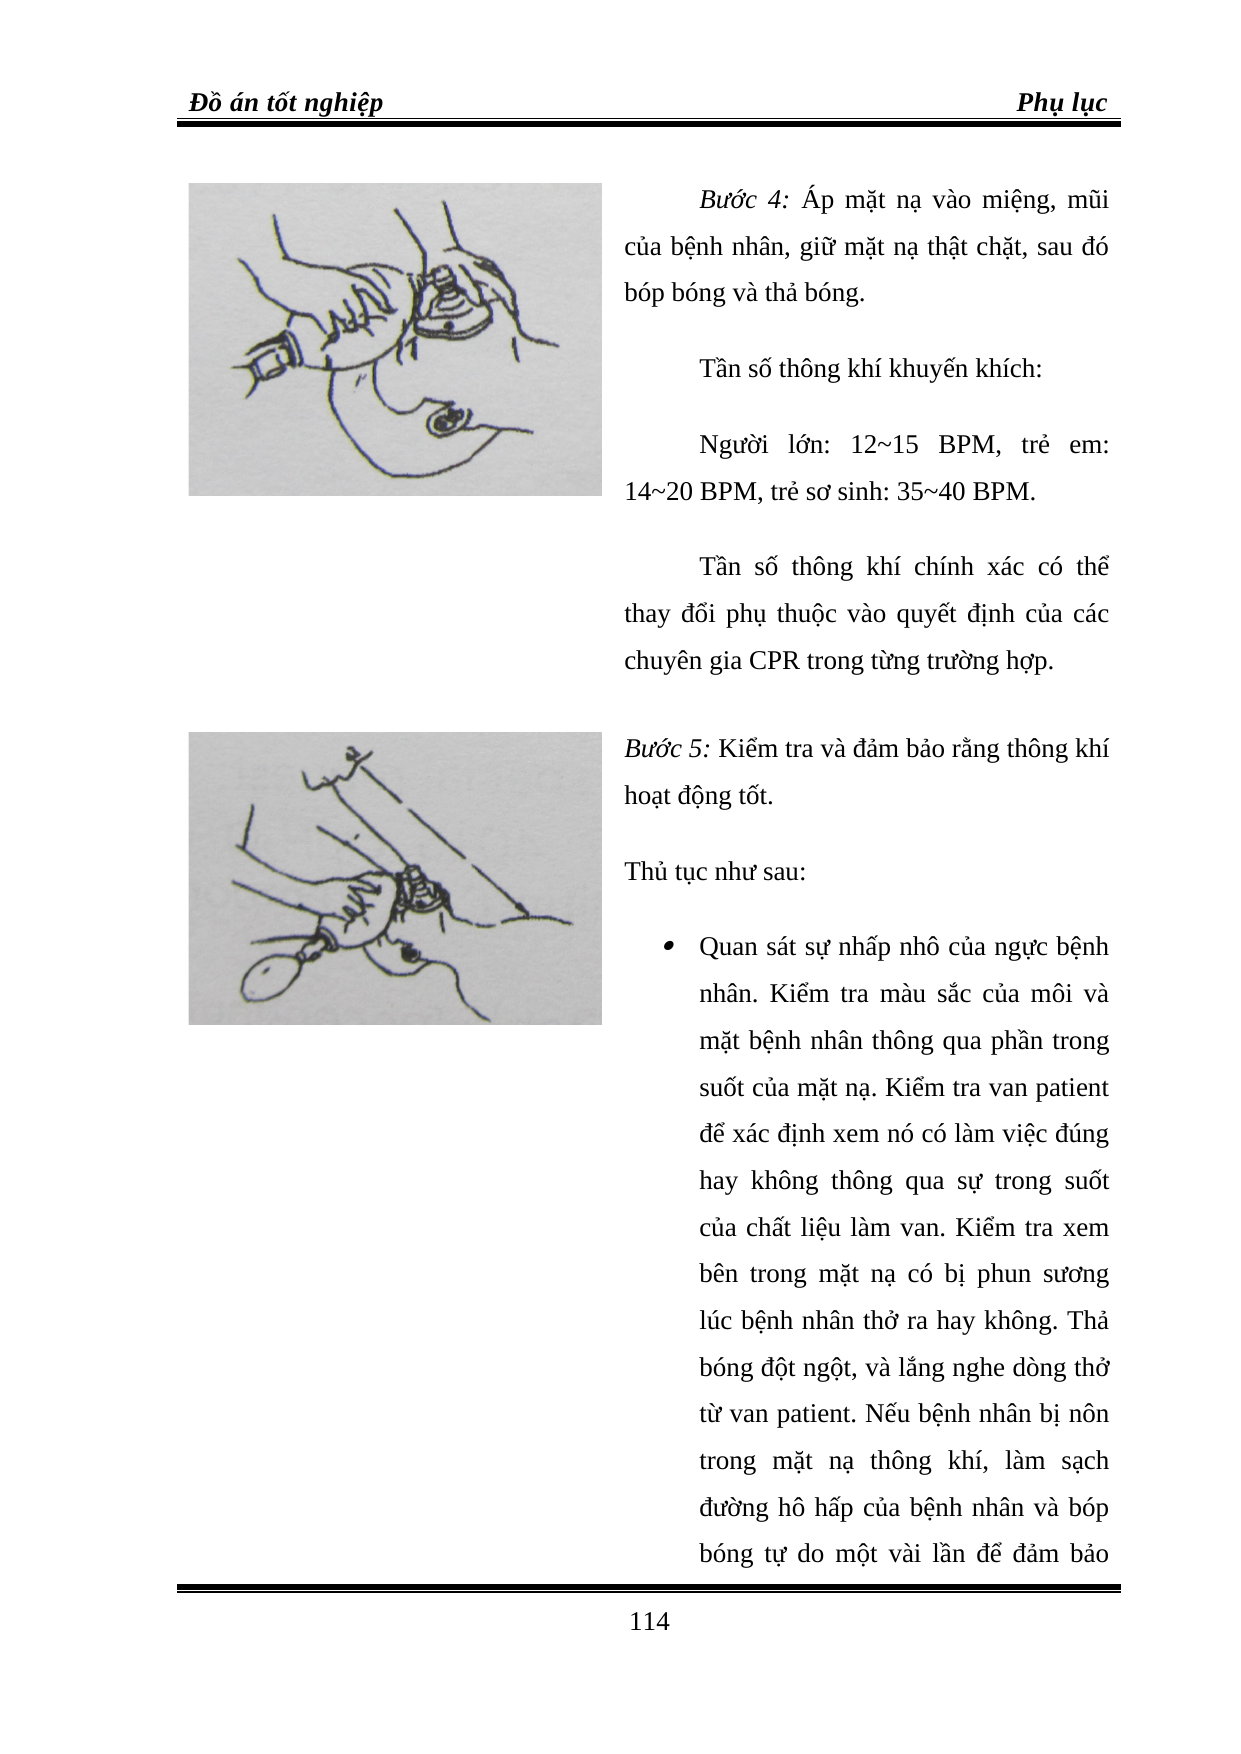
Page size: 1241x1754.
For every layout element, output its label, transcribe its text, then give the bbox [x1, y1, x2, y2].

picture [188, 732, 602, 1025]
picture [188, 183, 602, 496]
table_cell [613, 720, 1121, 1568]
table_cell Bước 4: Áp mặt nạ vào miệng, mũi của bệnh nhân, giữ mặt nạ thật chặt, sau đó bóp bóng và thả bóng. Tần số thông khí khuyến khích: Người lớn: 12~15 BPM, trẻ em: 14~20 BPM, trẻ sơ sinh: 35~40 BPM. Tần số thông khí chính xác có thể thay đổi phụ thuộc vào quyết định của các chuyên gia CPR trong từng trường hợp. [613, 171, 1121, 720]
table_cell [177, 720, 613, 1568]
table_cell [177, 171, 613, 720]
